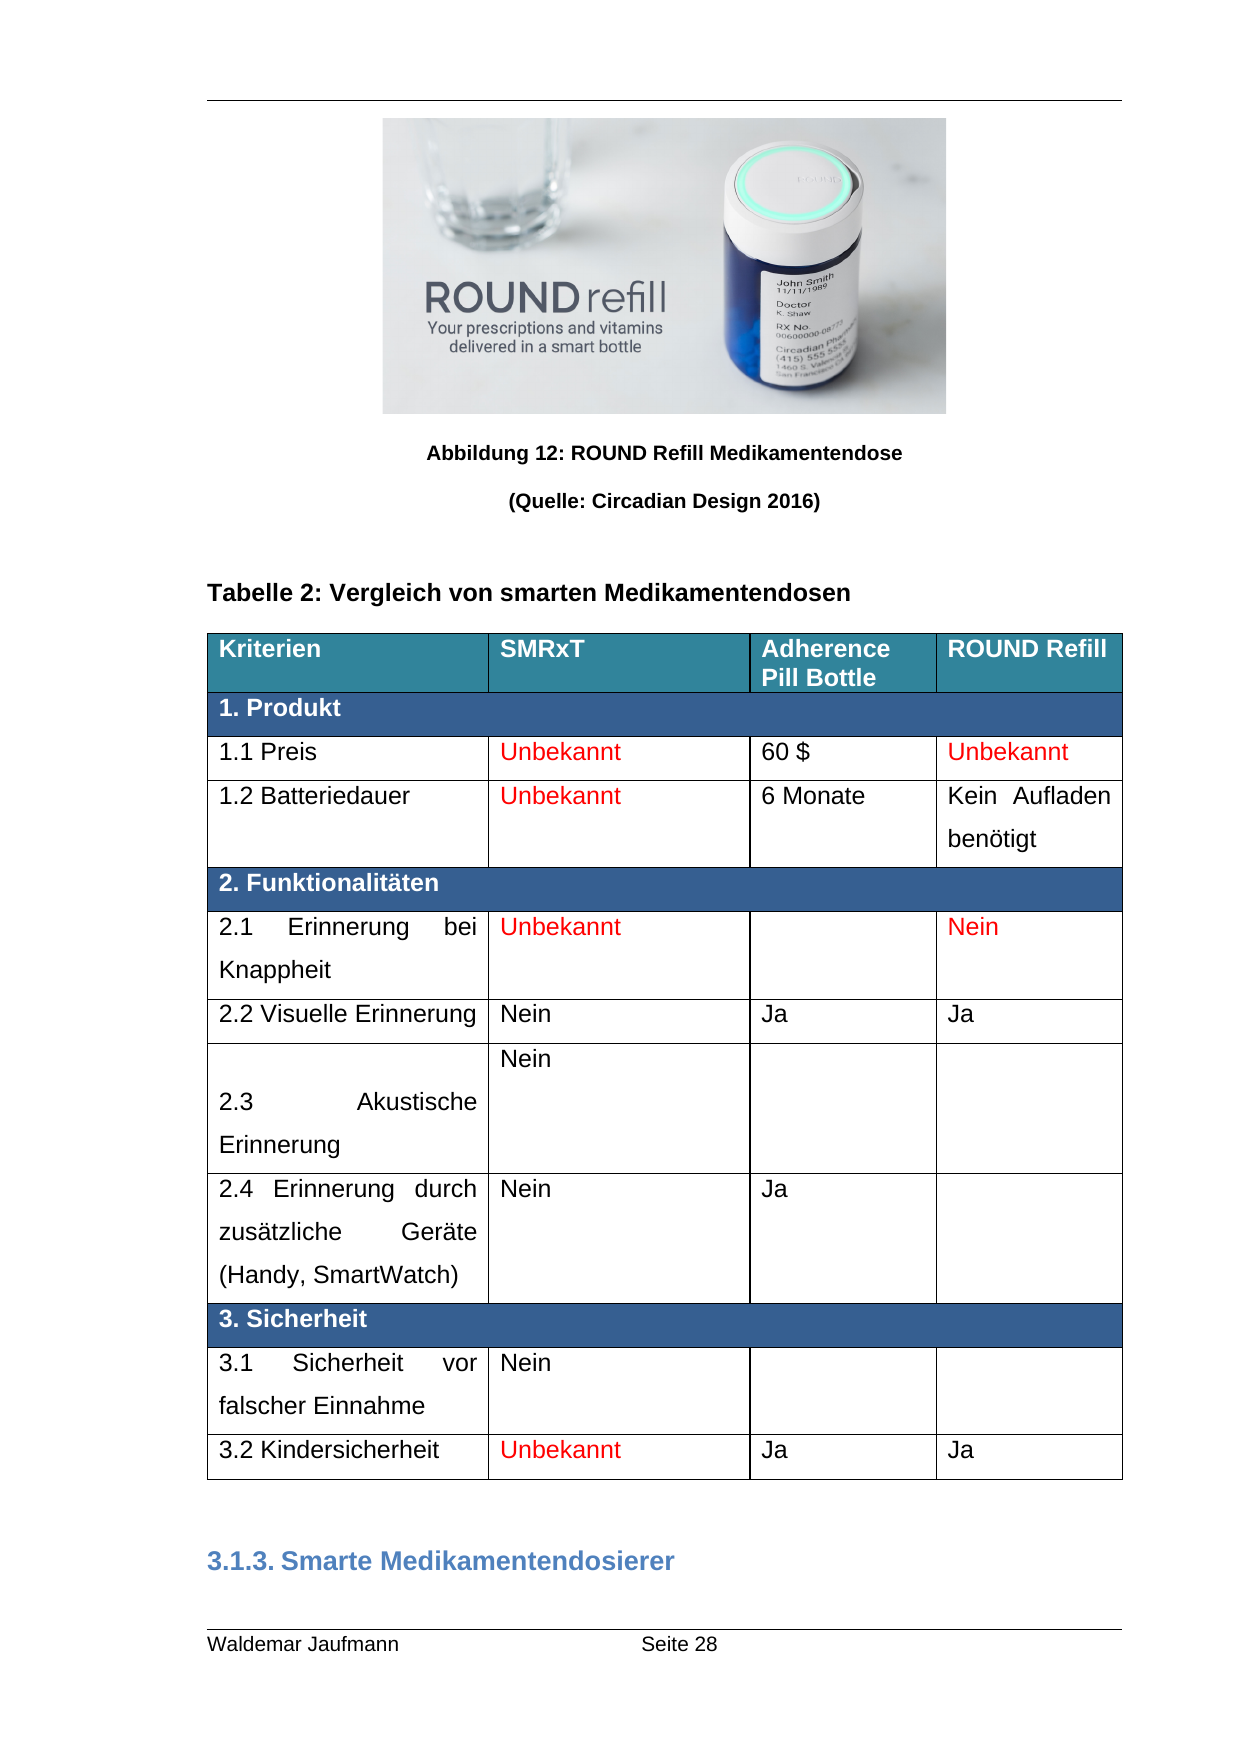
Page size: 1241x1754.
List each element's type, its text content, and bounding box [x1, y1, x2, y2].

table_cell Nein [937, 912, 1122, 998]
table_cell Unbekannt [489, 781, 749, 867]
table_cell 2.4 Erinnerung durch zusätzliche Geräte (Handy, SmartWatch) [208, 1174, 488, 1303]
table_cell Ja [751, 1435, 936, 1478]
text Abbildung 12: ROUND Refill Medikamentendose [207, 441, 1122, 465]
table_cell Nein [489, 1174, 749, 1303]
table_cell Ja [751, 1174, 936, 1303]
table_cell Nein [489, 1044, 749, 1173]
table_cell 2.1 Erinnerung bei Knappheit [208, 912, 488, 998]
table_cell [937, 1174, 1122, 1303]
table_header ROUND Refill [937, 634, 1122, 692]
table_cell Nein [489, 1348, 749, 1434]
table_cell [751, 912, 936, 998]
table_header Kriterien [208, 634, 488, 692]
text Tabelle 2: Vergleich von smarten Medikamentendosen [207, 578, 1122, 606]
table_cell 6 Monate [751, 781, 936, 867]
table_cell 1. Produkt [208, 693, 1122, 736]
table_cell Unbekannt [489, 912, 749, 998]
table_cell 2. Funktionalitäten [208, 868, 1122, 911]
table_cell 3.1 Sicherheit vor falscher Einnahme [208, 1348, 488, 1434]
table_cell 60 $ [751, 737, 936, 780]
table_cell Unbekannt [937, 737, 1122, 780]
text (Quelle: Circadian Design 2016) [207, 489, 1122, 513]
table_cell Nein [489, 1000, 749, 1042]
subtitle Smarte Medikamentendosierer [207, 1543, 1122, 1577]
table_cell Ja [751, 1000, 936, 1042]
picture [382, 118, 947, 414]
table_cell Ja [937, 1435, 1122, 1478]
table_cell Kein Aufladen benötigt [937, 781, 1122, 867]
table_cell 2.2 Visuelle Erinnerung [208, 1000, 488, 1042]
table_cell 3. Sicherheit [208, 1304, 1122, 1347]
table_cell Unbekannt [489, 737, 749, 780]
table_cell 1.2 Batteriedauer [208, 781, 488, 867]
table_header Adherence Pill Bottle [751, 634, 936, 692]
table_cell [937, 1348, 1122, 1434]
table_cell [751, 1348, 936, 1434]
table_cell 2.3 Akustische Erinnerung [208, 1044, 488, 1173]
table_cell Unbekannt [489, 1435, 749, 1478]
table_cell [937, 1044, 1122, 1173]
table_cell Ja [937, 1000, 1122, 1042]
table_header SMRxT [489, 634, 749, 692]
table_cell [751, 1044, 936, 1173]
table_cell 3.2 Kindersicherheit [208, 1435, 488, 1478]
table_cell 1.1 Preis [208, 737, 488, 780]
